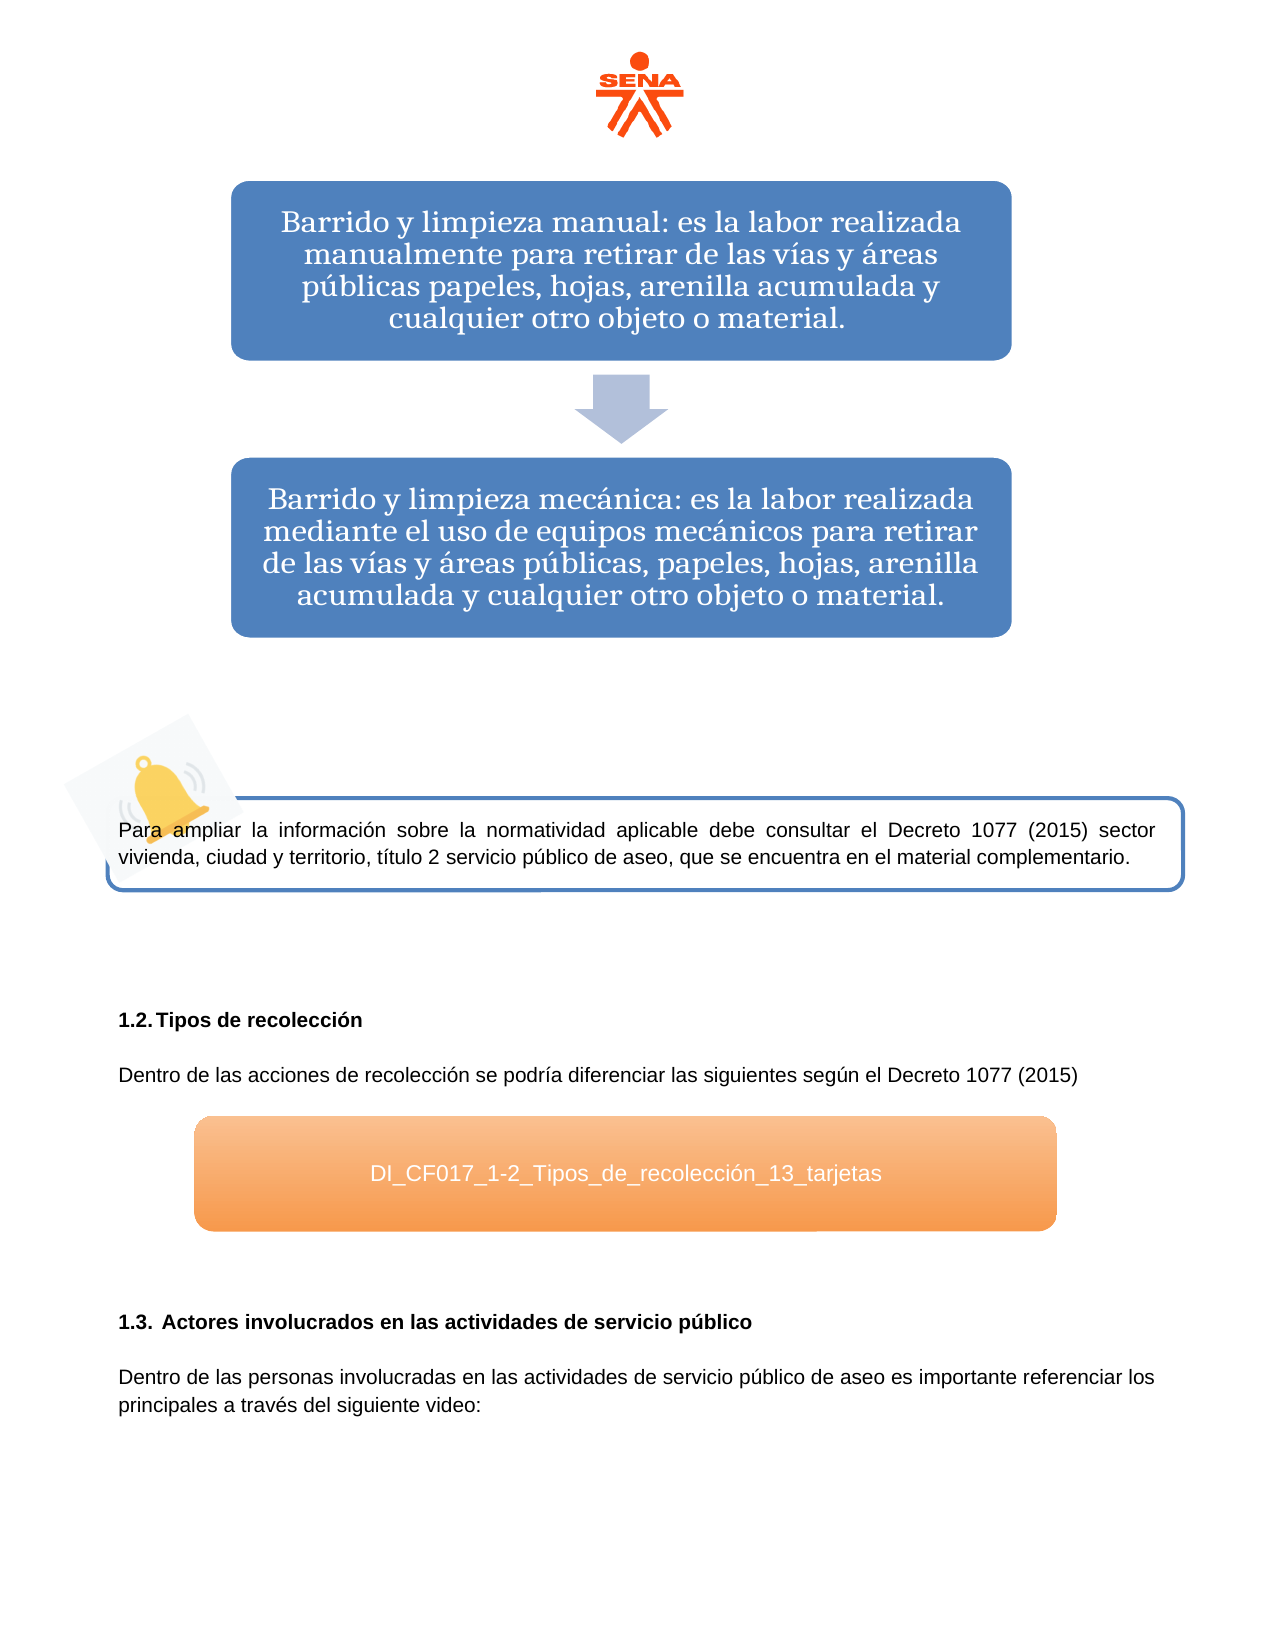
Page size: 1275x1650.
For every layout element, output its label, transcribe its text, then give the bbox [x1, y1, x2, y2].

text Dentro de las acciones de recolección se podría diferenciar las siguientes según el Decreto 1077 (2015) [118, 1062, 1157, 1086]
list Actores involucrados en las actividades de servicio público [118, 1310, 1157, 1334]
picture [585, 48, 690, 142]
picture [64, 714, 243, 882]
list Tipos de recolección [118, 1007, 1157, 1031]
text Dentro de las personas involucradas en las actividades de servicio público de aseo es importante referenciar los principales a través del siguiente video: [118, 1365, 1157, 1416]
text Para ampliar la información sobre la normatividad aplicable debe consultar el Decreto 1077 (2015) sector vivienda, ciudad y territorio, título 2 servicio público de aseo, que se encuentra en el material complementario. [118, 817, 1157, 869]
